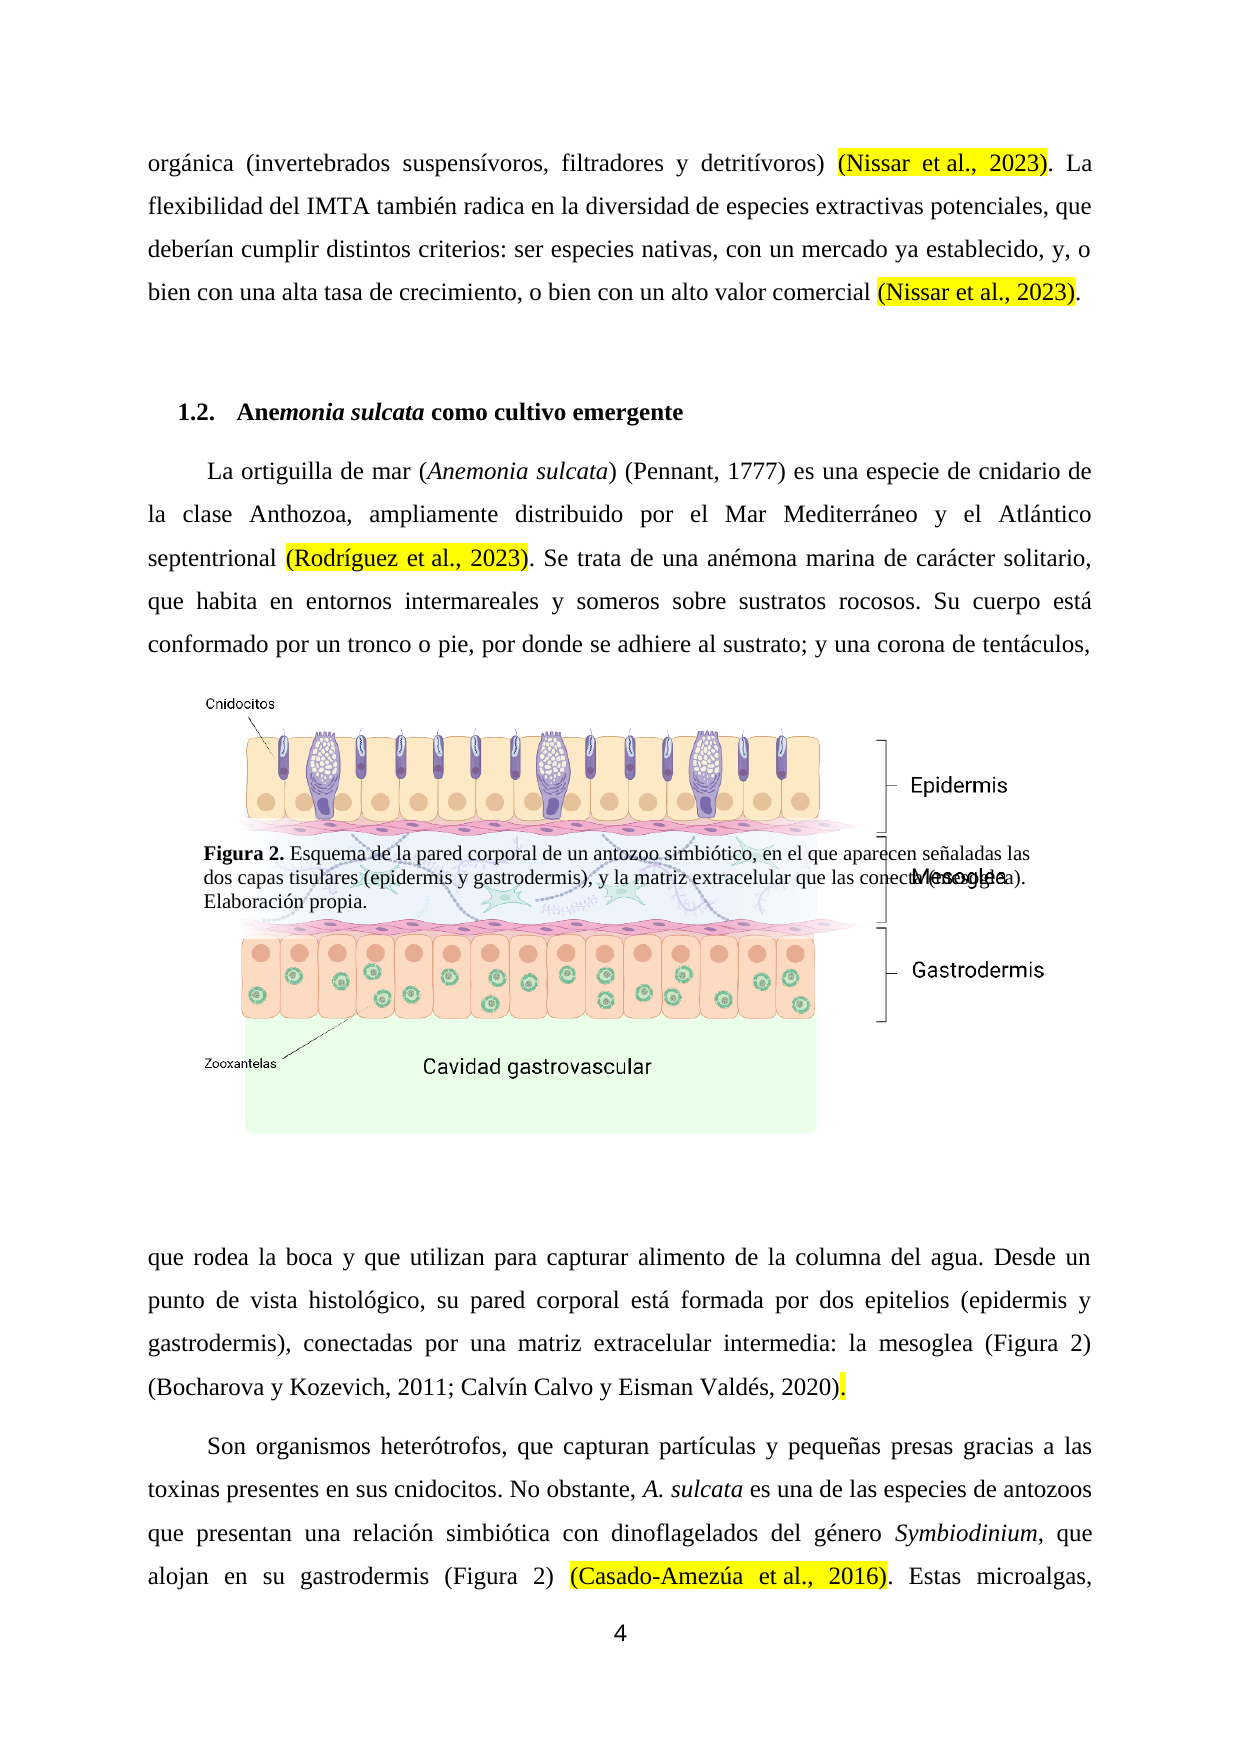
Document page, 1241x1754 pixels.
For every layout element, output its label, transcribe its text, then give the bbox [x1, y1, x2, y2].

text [148, 148, 1092, 306]
list Anemonia sulcata como cultivo emergente [177, 397, 1092, 425]
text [148, 1431, 1092, 1589]
picture [148, 660, 1091, 1146]
